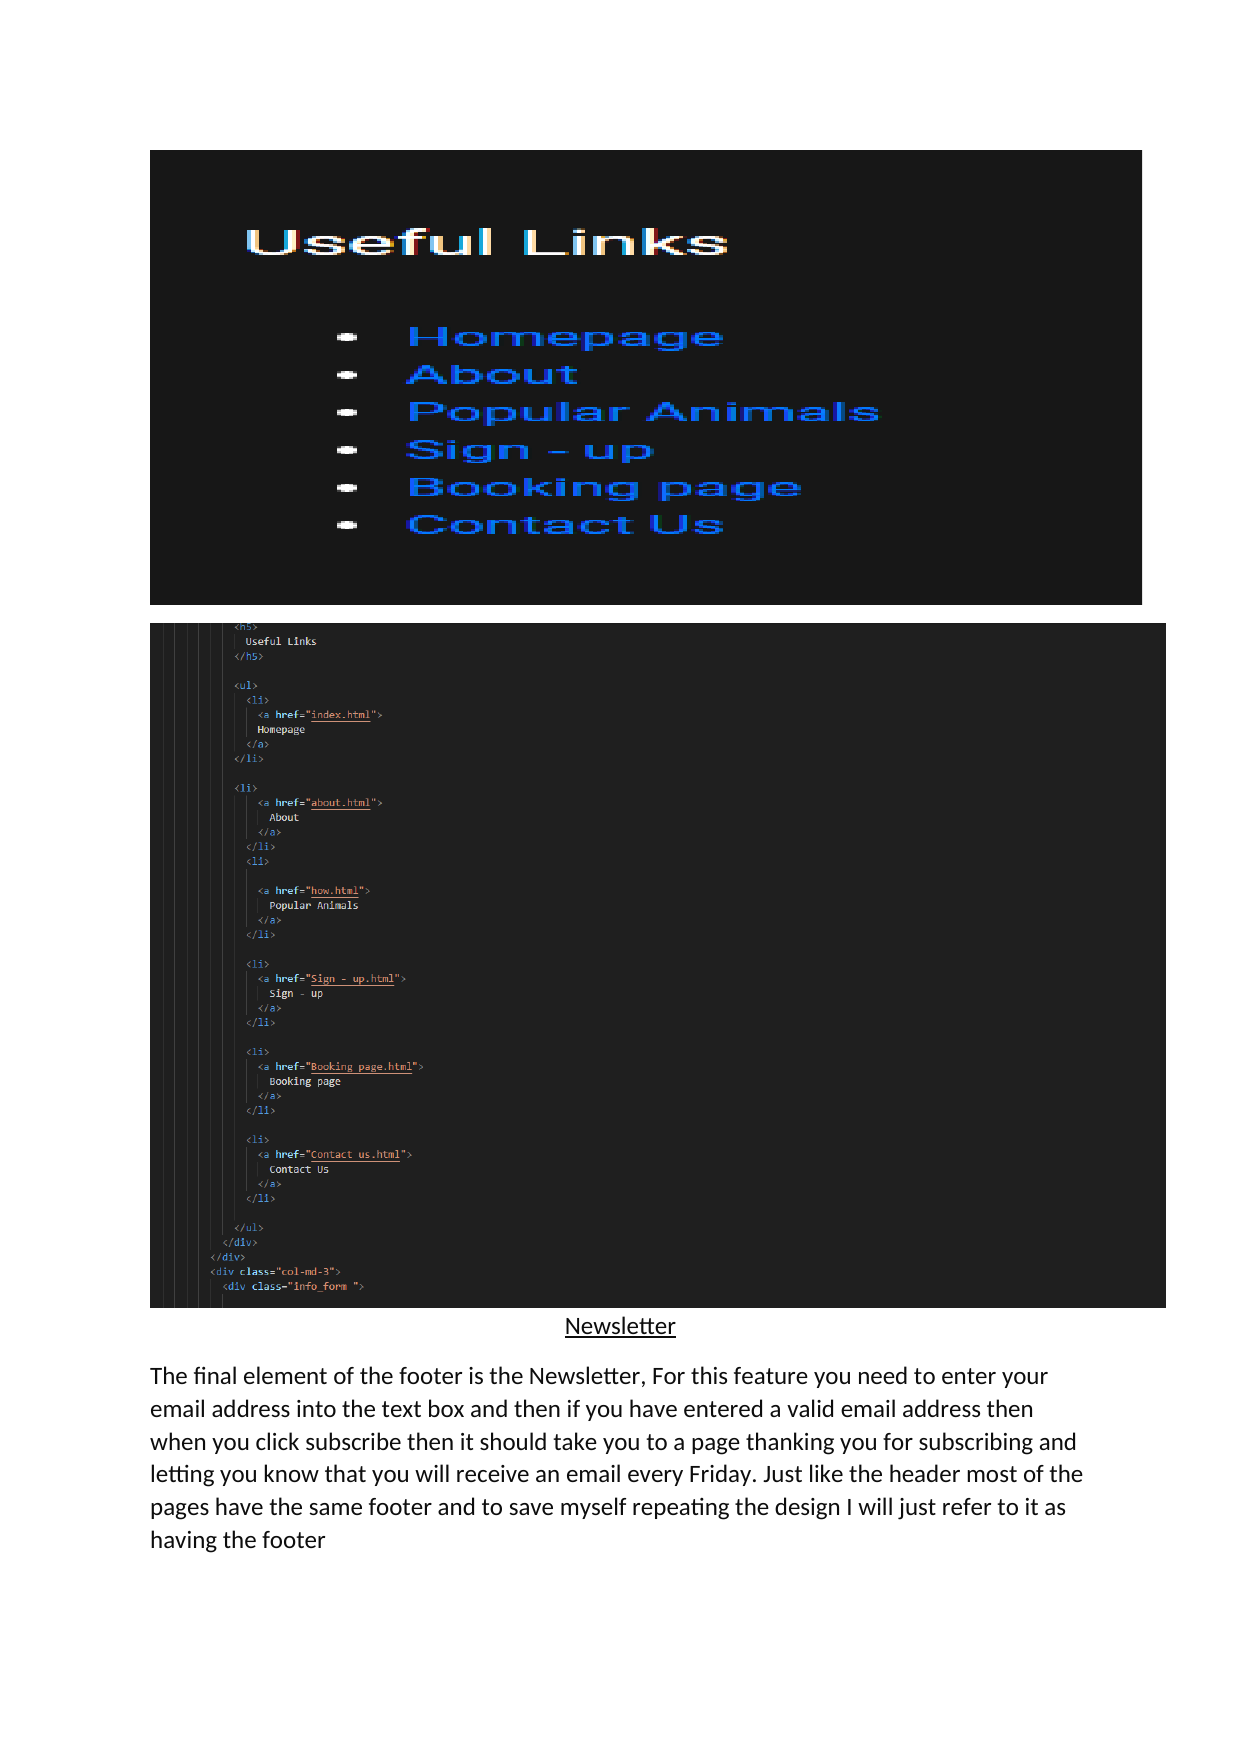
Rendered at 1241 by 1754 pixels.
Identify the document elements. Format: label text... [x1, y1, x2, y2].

picture [150, 150, 1143, 605]
text The final element of the footer is the Newsletter, For this feature you need to enter your email address into the text box and then if you have entered a valid email address then when you click subscribe then it should take you to a page thanking you for subscribing and letting you know that you will receive an email every Friday. Just like the header most of the pages have the same footer and to save myself repeating the design I will just refer to it as having the footer [150, 1360, 1090, 1555]
text Newsletter [150, 1308, 1090, 1341]
picture [150, 623, 1166, 1308]
